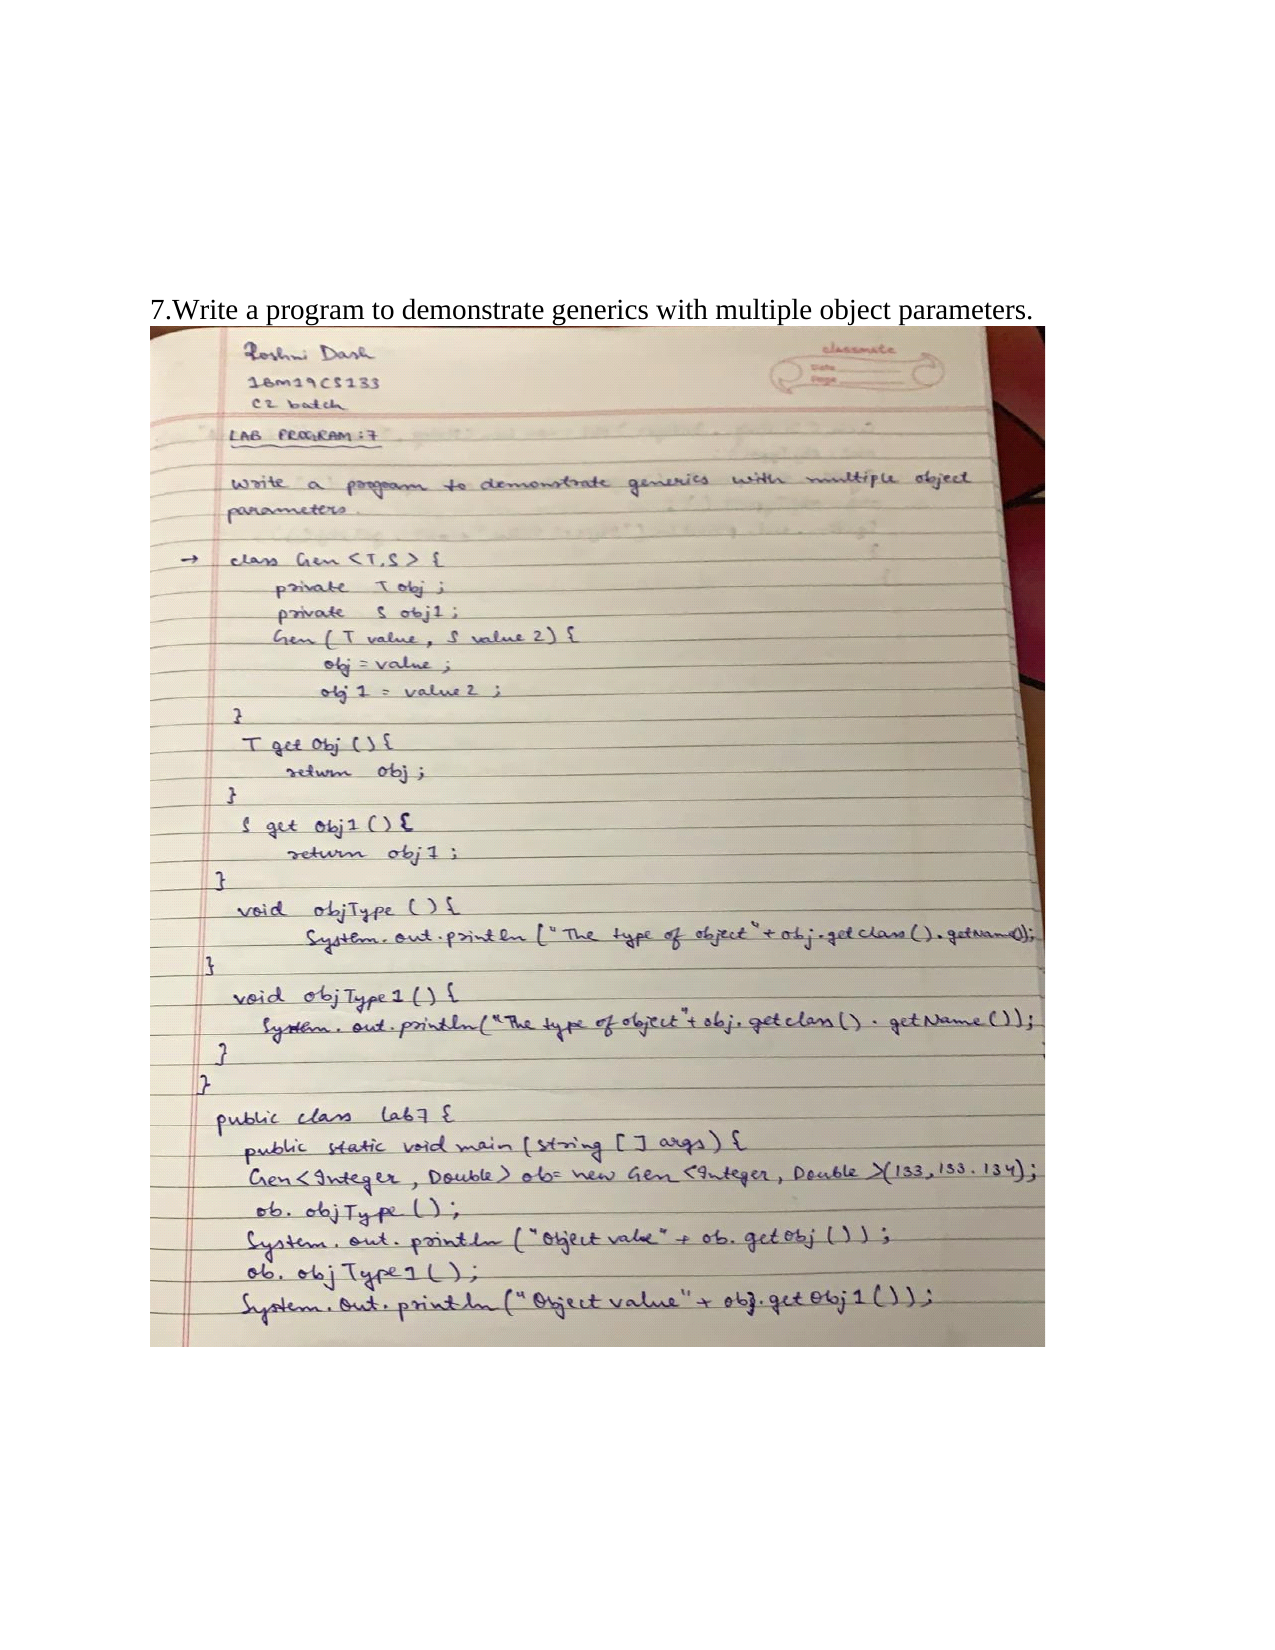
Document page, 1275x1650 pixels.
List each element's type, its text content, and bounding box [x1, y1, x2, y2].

picture [150, 326, 1046, 1347]
text 7.Write a program to demonstrate generics with multiple object parameters. [150, 292, 1125, 326]
